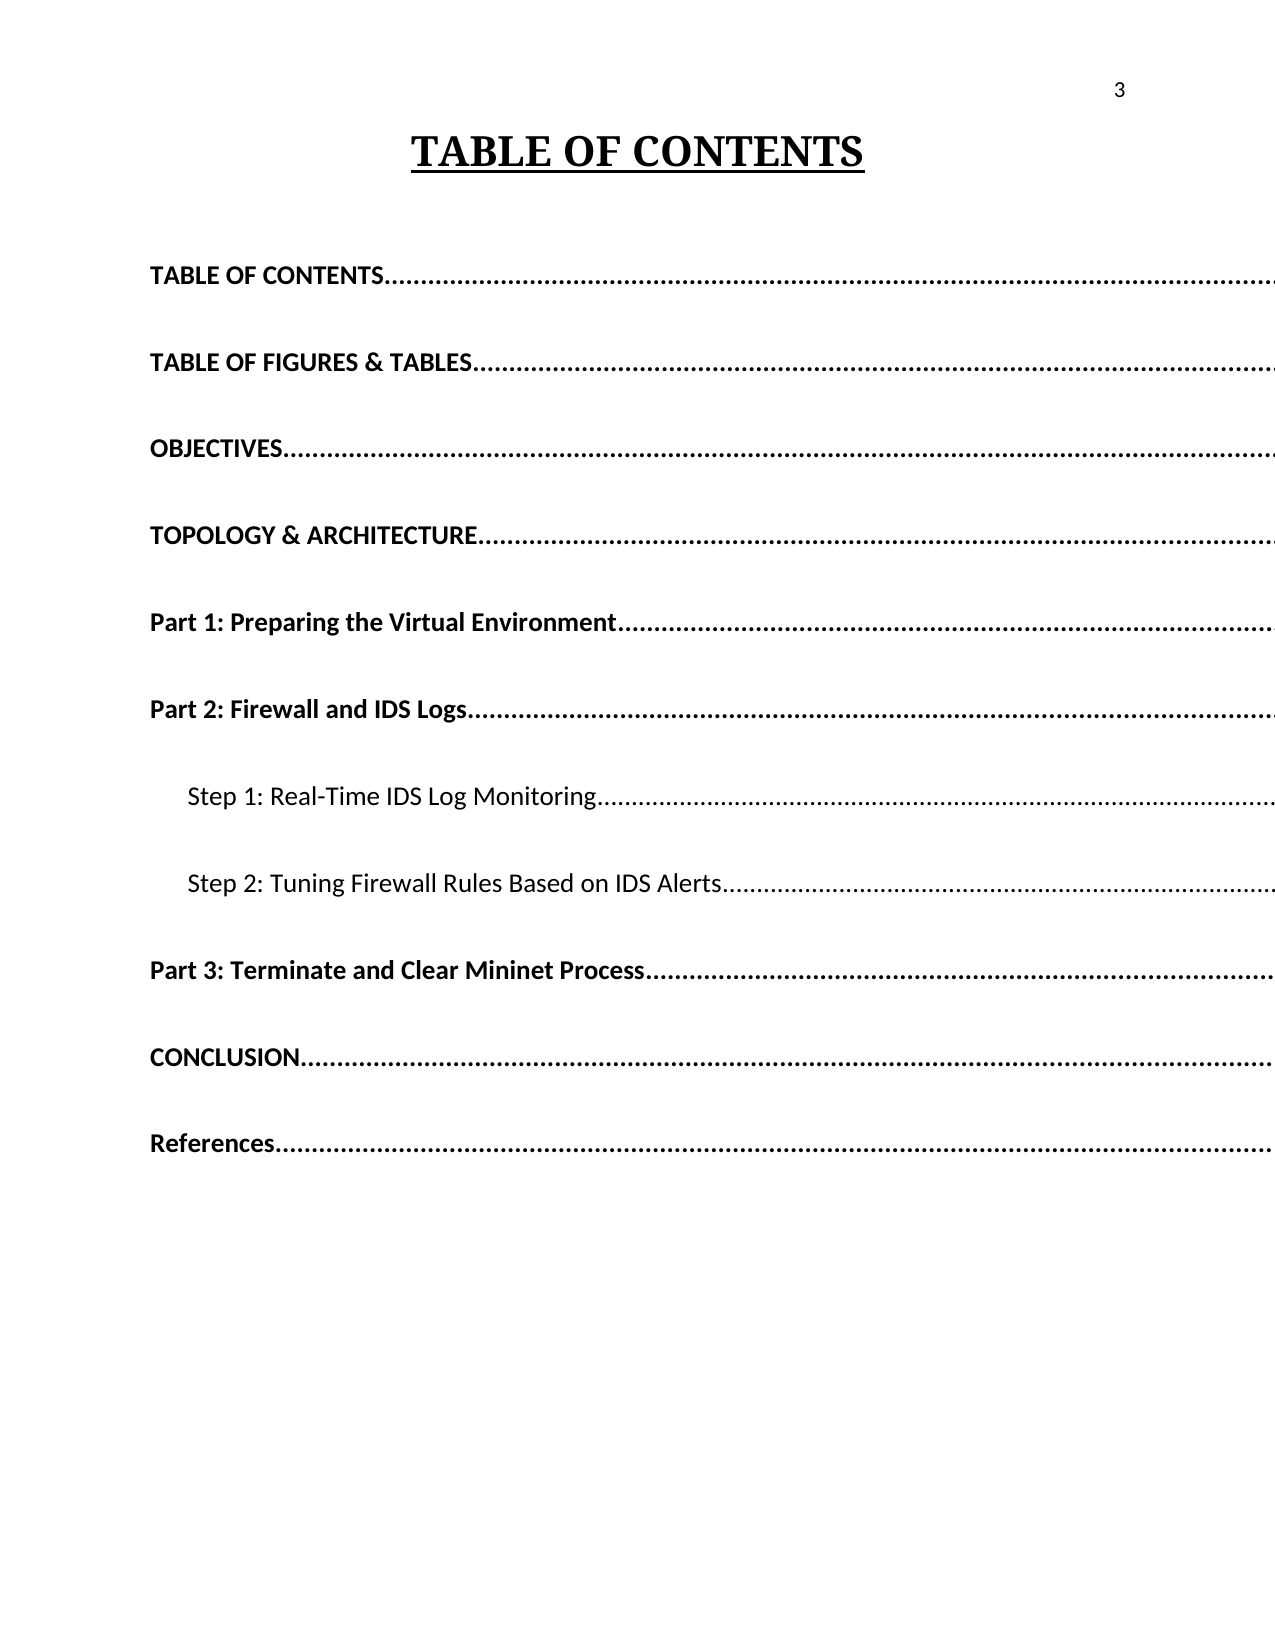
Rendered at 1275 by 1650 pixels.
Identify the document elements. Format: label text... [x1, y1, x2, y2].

subtitle TABLE OF CONTENTS [150, 122, 1125, 178]
